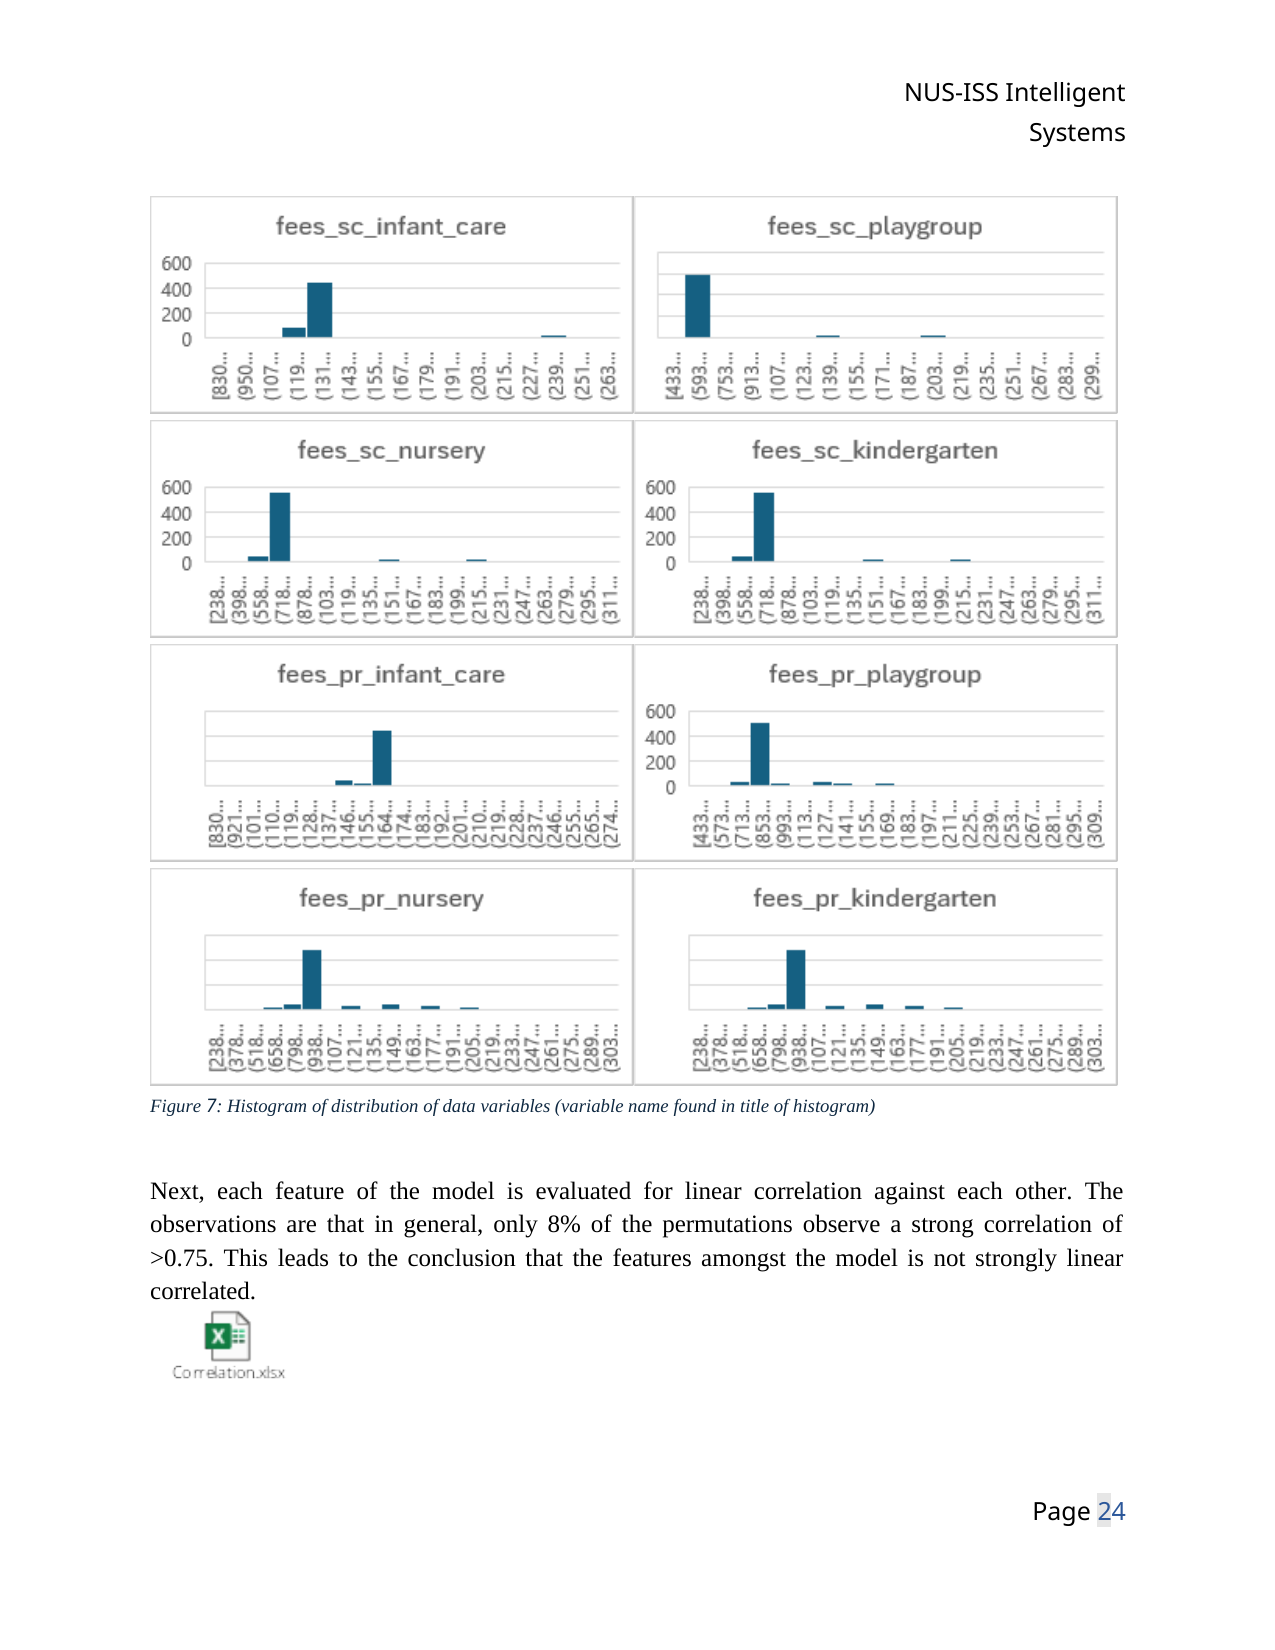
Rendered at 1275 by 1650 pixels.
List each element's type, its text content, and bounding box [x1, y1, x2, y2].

picture [150, 196, 1119, 415]
picture [150, 644, 1119, 863]
text Next, each feature of the model is evaluated for linear correlation against each other. The observations are that in general, only 8% of the permutations observe a strong correlation of >0.75. This leads to the conclusion that the features amongst the model is not strongly linear correlated. [150, 1176, 1125, 1305]
picture [150, 420, 1119, 639]
picture [150, 868, 1119, 1087]
text Figure 7: Histogram of distribution of data variables (variable name found in title of histogram) [150, 1092, 1125, 1118]
